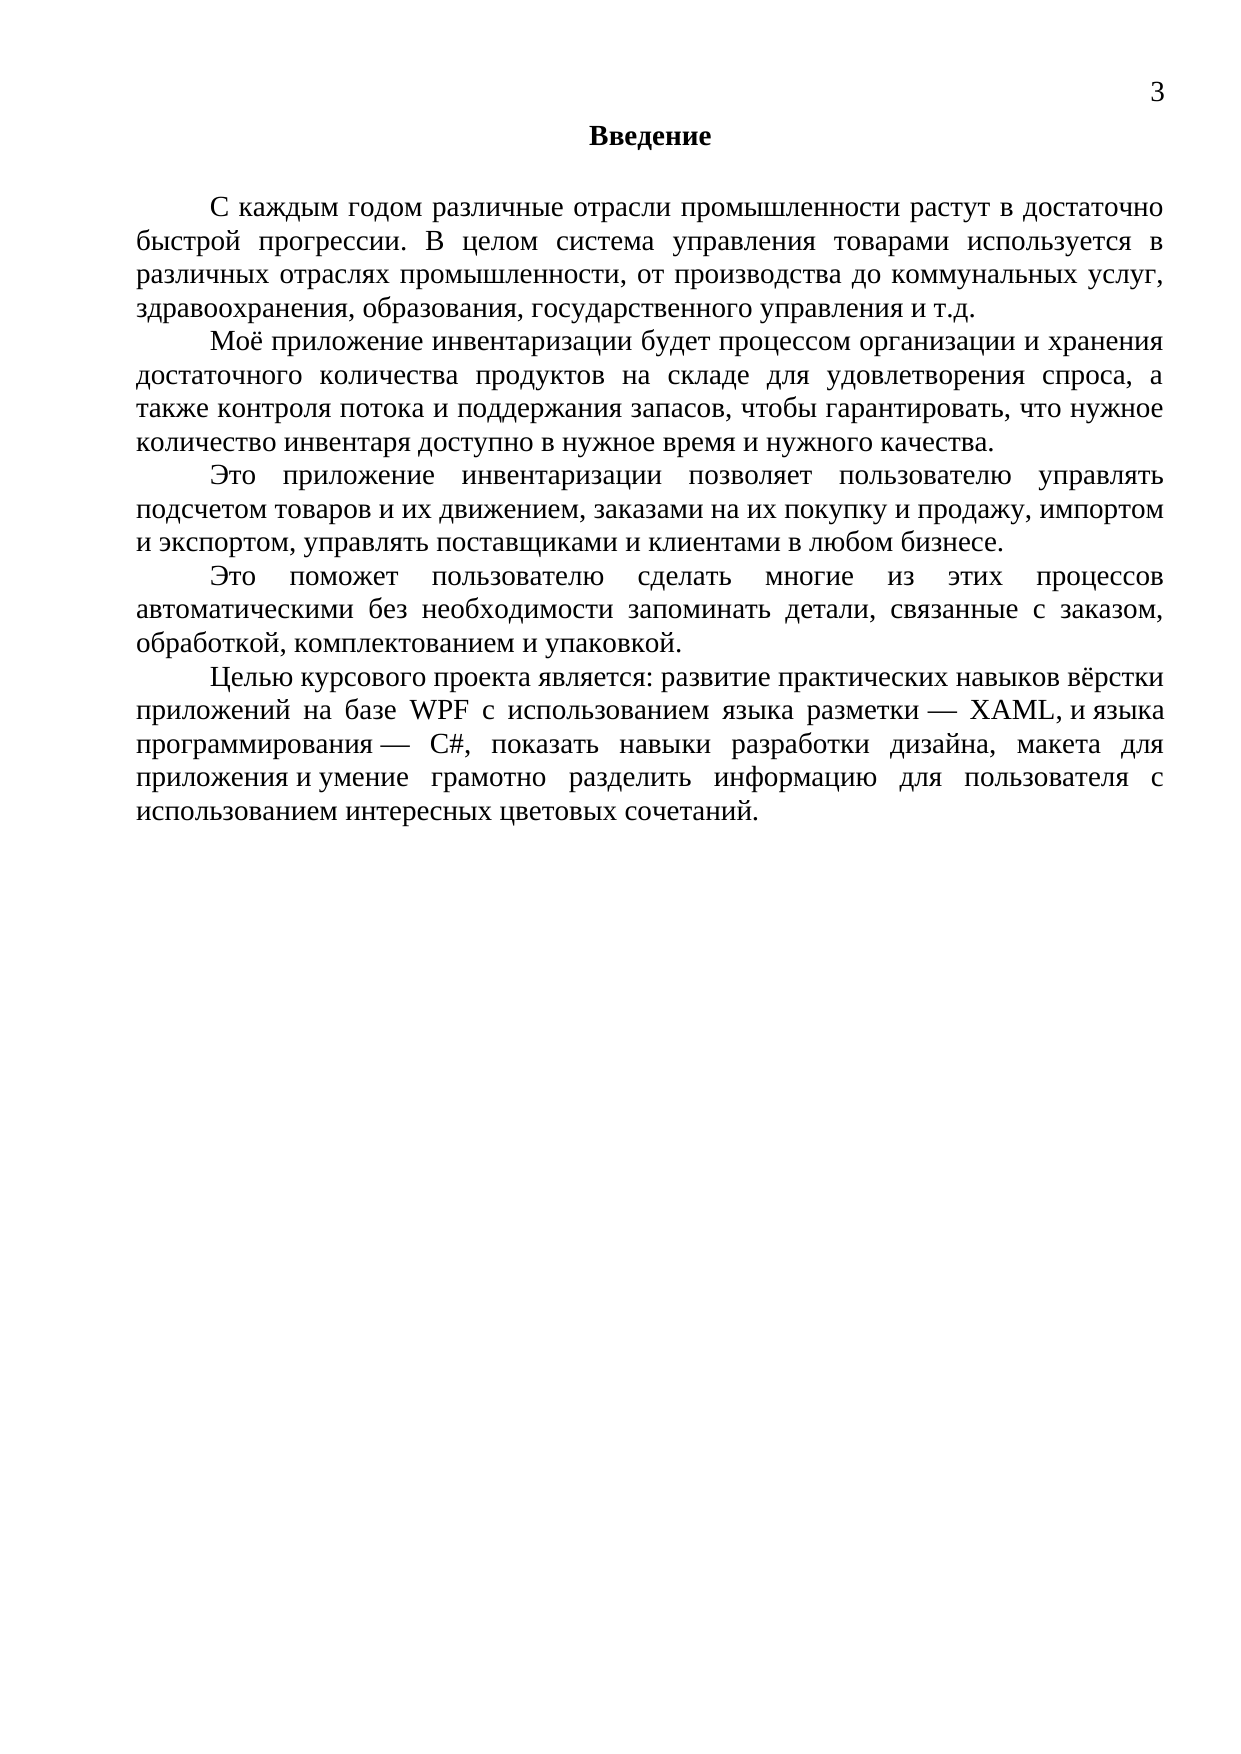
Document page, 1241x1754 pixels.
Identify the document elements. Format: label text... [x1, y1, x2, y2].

text Это приложение инвентаризации позволяет пользователю управлять подсчетом товаров и их движением, заказами на их покупку и продажу, импортом и экспортом, управлять поставщиками и клиентами в любом бизнесе. [136, 457, 1164, 558]
text С каждым годом различные отрасли промышленности растут в достаточно быстрой прогрессии. В целом система управления товарами используется в различных отраслях промышленности, от производства до коммунальных услуг, здравоохранения, образования, государственного управления и т.д. [136, 189, 1164, 323]
text Введение [136, 118, 1164, 152]
text Моё приложение инвентаризации будет процессом организации и хранения достаточного количества продуктов на складе для удовлетворения спроса, а также контроля потока и поддержания запасов, чтобы гарантировать, что нужное количество инвентаря доступно в нужное время и нужного качества. [136, 323, 1164, 457]
text Это поможет пользователю сделать многие из этих процессов автоматическими без необходимости запоминать детали, связанные с заказом, обработкой, комплектованием и упаковкой. [136, 558, 1164, 659]
text Целью курсового проекта является: развитие практических навыков вёрстки приложений на базе WPF с использованием языка разметки — XAML, и языка программирования — С#, показать навыки разработки дизайна, макета для приложения и умение грамотно разделить информацию для пользователя с использованием интересных цветовых сочетаний. [136, 659, 1164, 826]
